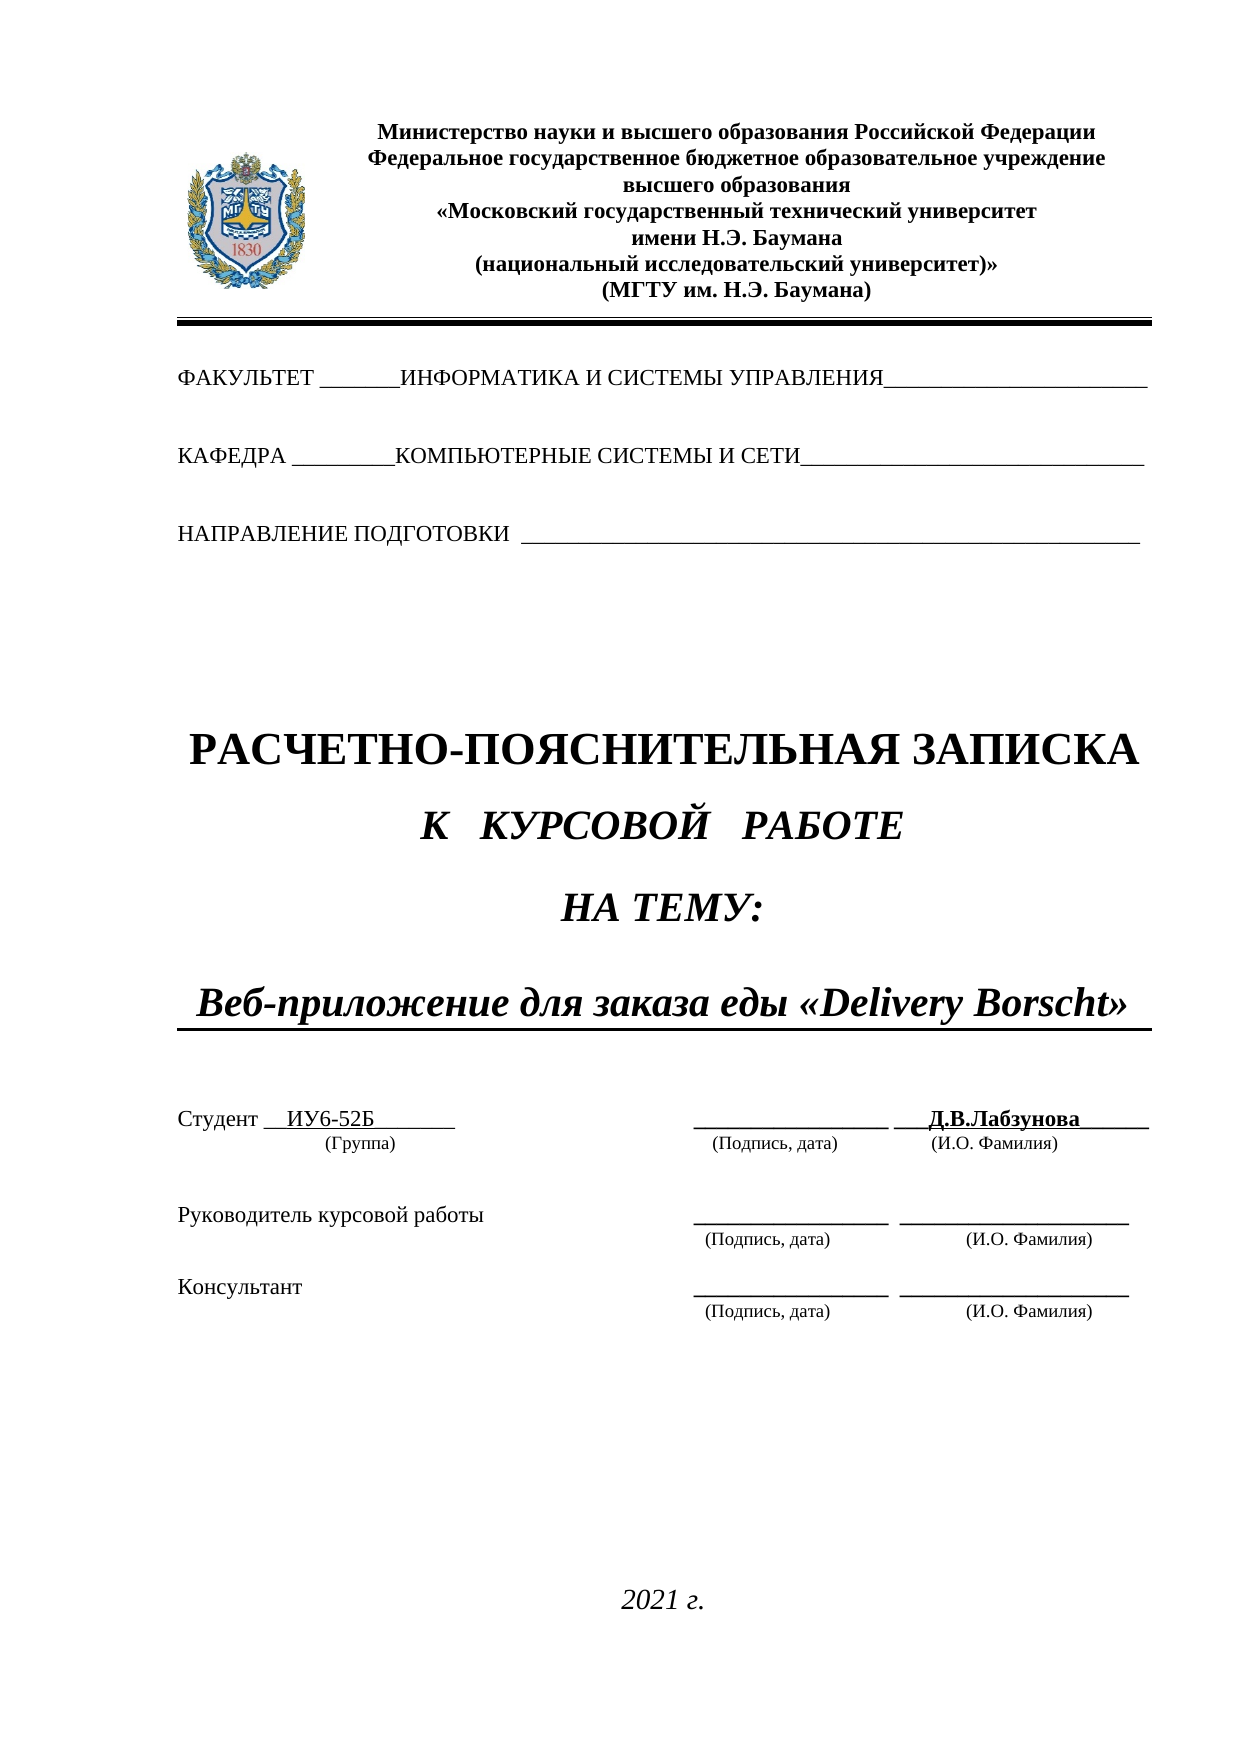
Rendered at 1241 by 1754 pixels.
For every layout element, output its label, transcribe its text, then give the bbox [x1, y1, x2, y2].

text Студент __ИУ6-52Б_______ _________________ ___Д.В.Лабзунова______ [177, 1105, 1152, 1132]
text РАСЧЕТНО-ПОЯСНИТЕЛЬНАЯ ЗАПИСКА [177, 722, 1152, 774]
table_header [177, 118, 322, 303]
text К КУРСОВОЙ РАБОТЕ [177, 801, 1152, 848]
text (Группа) (Подпись, дата) (И.О. Фамилия) [251, 1132, 1093, 1153]
text КАФЕДРА _________КОМПЬЮТЕРНЫЕ СИСТЕМЫ И СЕТИ______________________________ [177, 442, 1152, 468]
text Руководитель курсовой работы _________________ ____________________ [177, 1201, 1152, 1228]
text НАПРАВЛЕНИЕ ПОДГОТОВКИ ______________________________________________________ [177, 520, 1152, 546]
text Консультант _________________ ____________________ [177, 1273, 1152, 1300]
text НА ТЕМУ: [177, 882, 1152, 930]
text Веб-приложение для заказа еды «Delivery Borscht» [177, 978, 1152, 1028]
text 2021 г. [177, 1582, 1152, 1616]
text (Подпись, дата) (И.О. Фамилия) [177, 1228, 1093, 1249]
table_header Министерство науки и высшего образования Российской Федерации Федеральное государственное бюджетное образовательное учреждение высшего образования «Московский государственный технический университет имени Н.Э. Баумана (национальный исследовательский университет)» (МГТУ им. Н.Э. Баумана) [322, 118, 1152, 303]
text (Подпись, дата) (И.О. Фамилия) [177, 1300, 1093, 1321]
picture [186, 152, 305, 287]
text ФАКУЛЬТЕТ _______ИНФОРМАТИКА И СИСТЕМЫ УПРАВЛЕНИЯ_______________________ [177, 364, 1152, 391]
